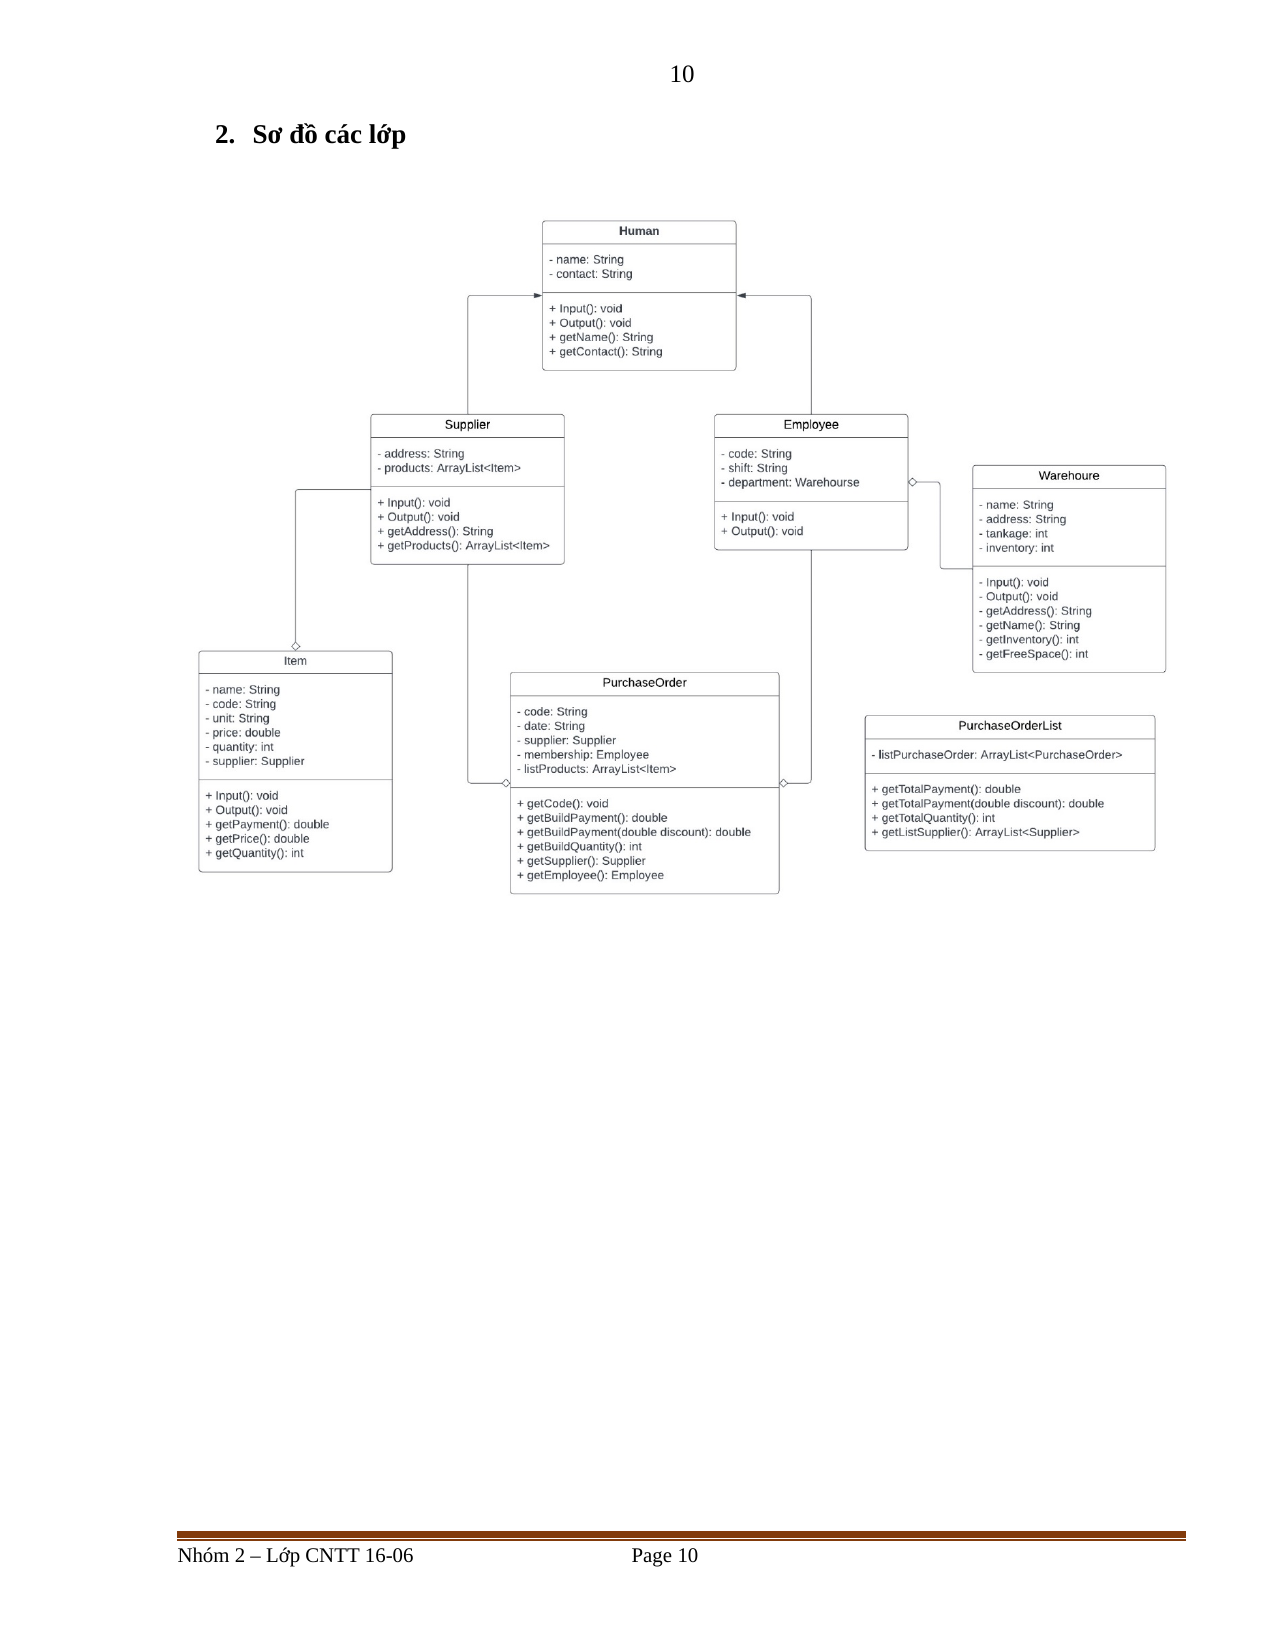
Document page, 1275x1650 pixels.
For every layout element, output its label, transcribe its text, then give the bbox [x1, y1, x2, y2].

picture [177, 199, 1187, 915]
list Sơ đồ các lớp [215, 118, 1186, 149]
